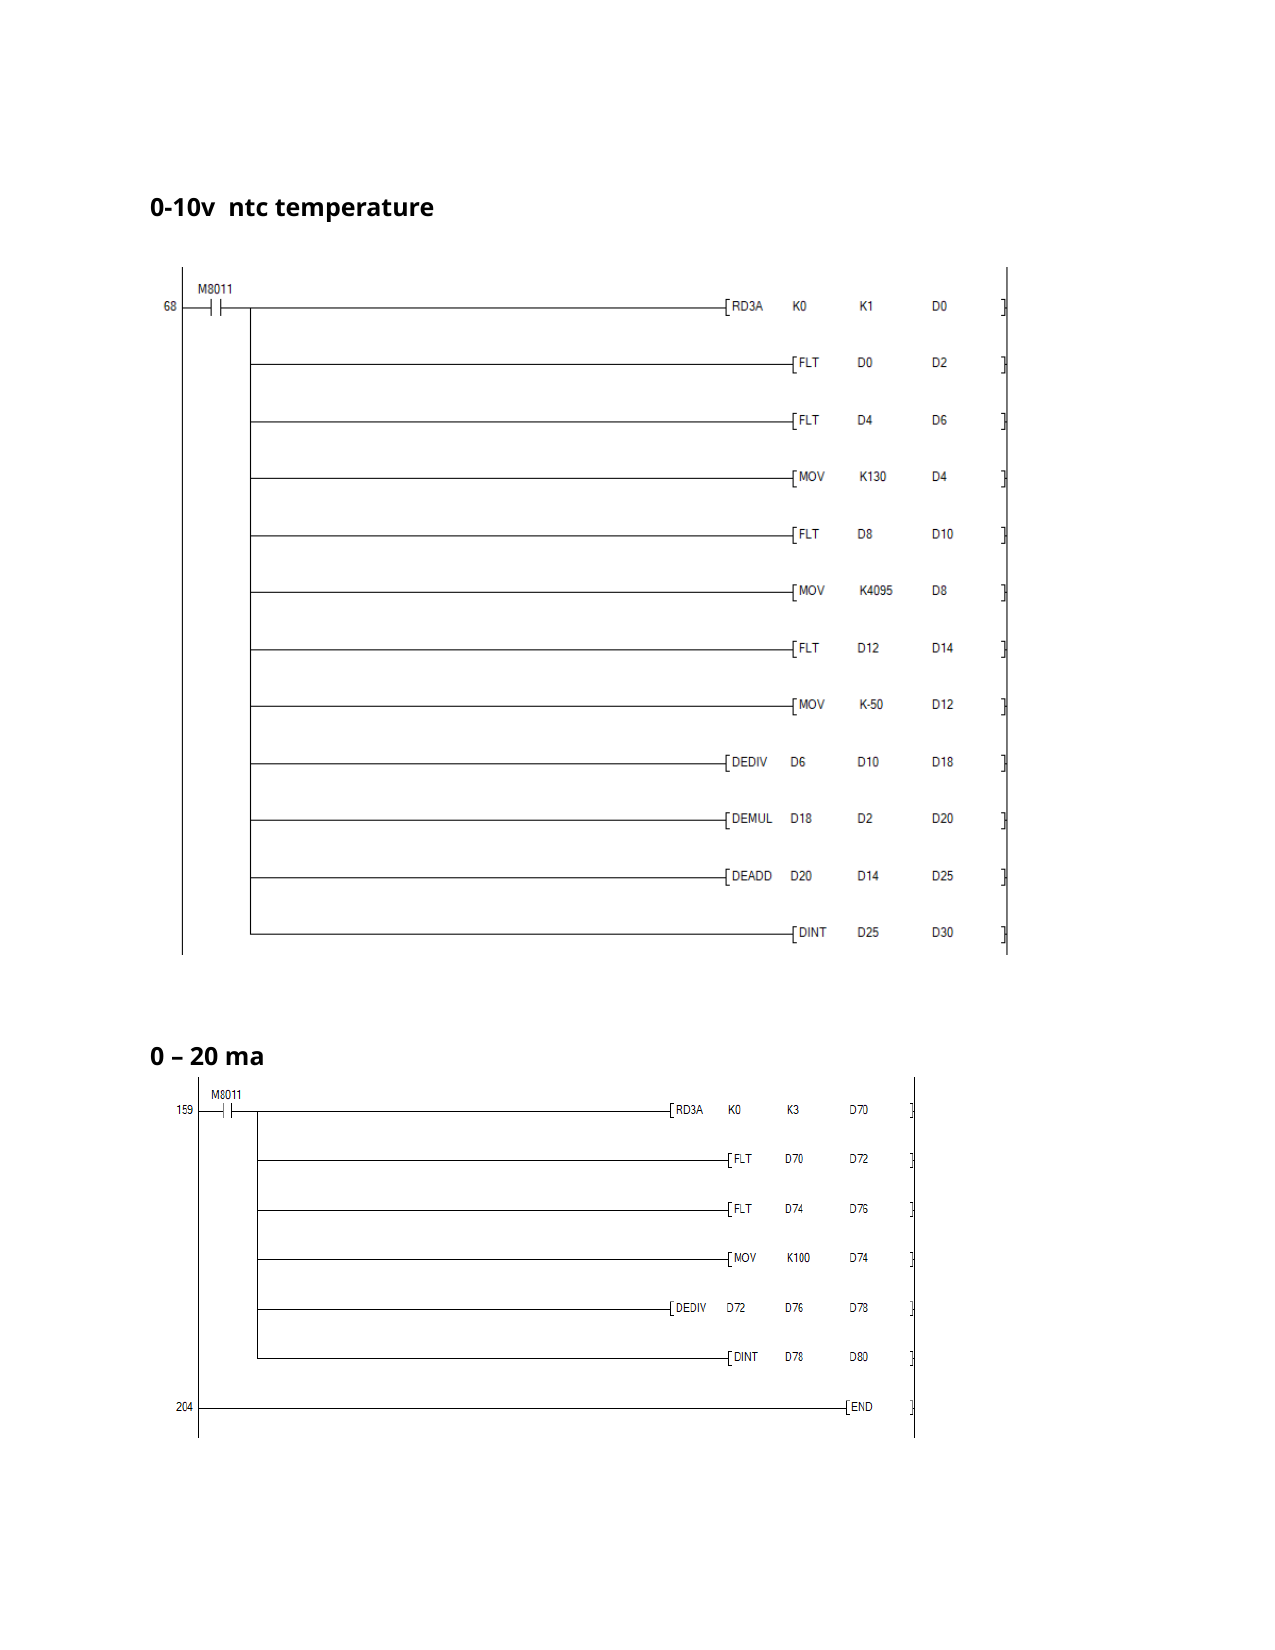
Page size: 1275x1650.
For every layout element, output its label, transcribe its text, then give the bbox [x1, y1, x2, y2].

text 0-10v ntc temperature [150, 189, 1125, 223]
text 0 – 20 ma [150, 1038, 1125, 1072]
